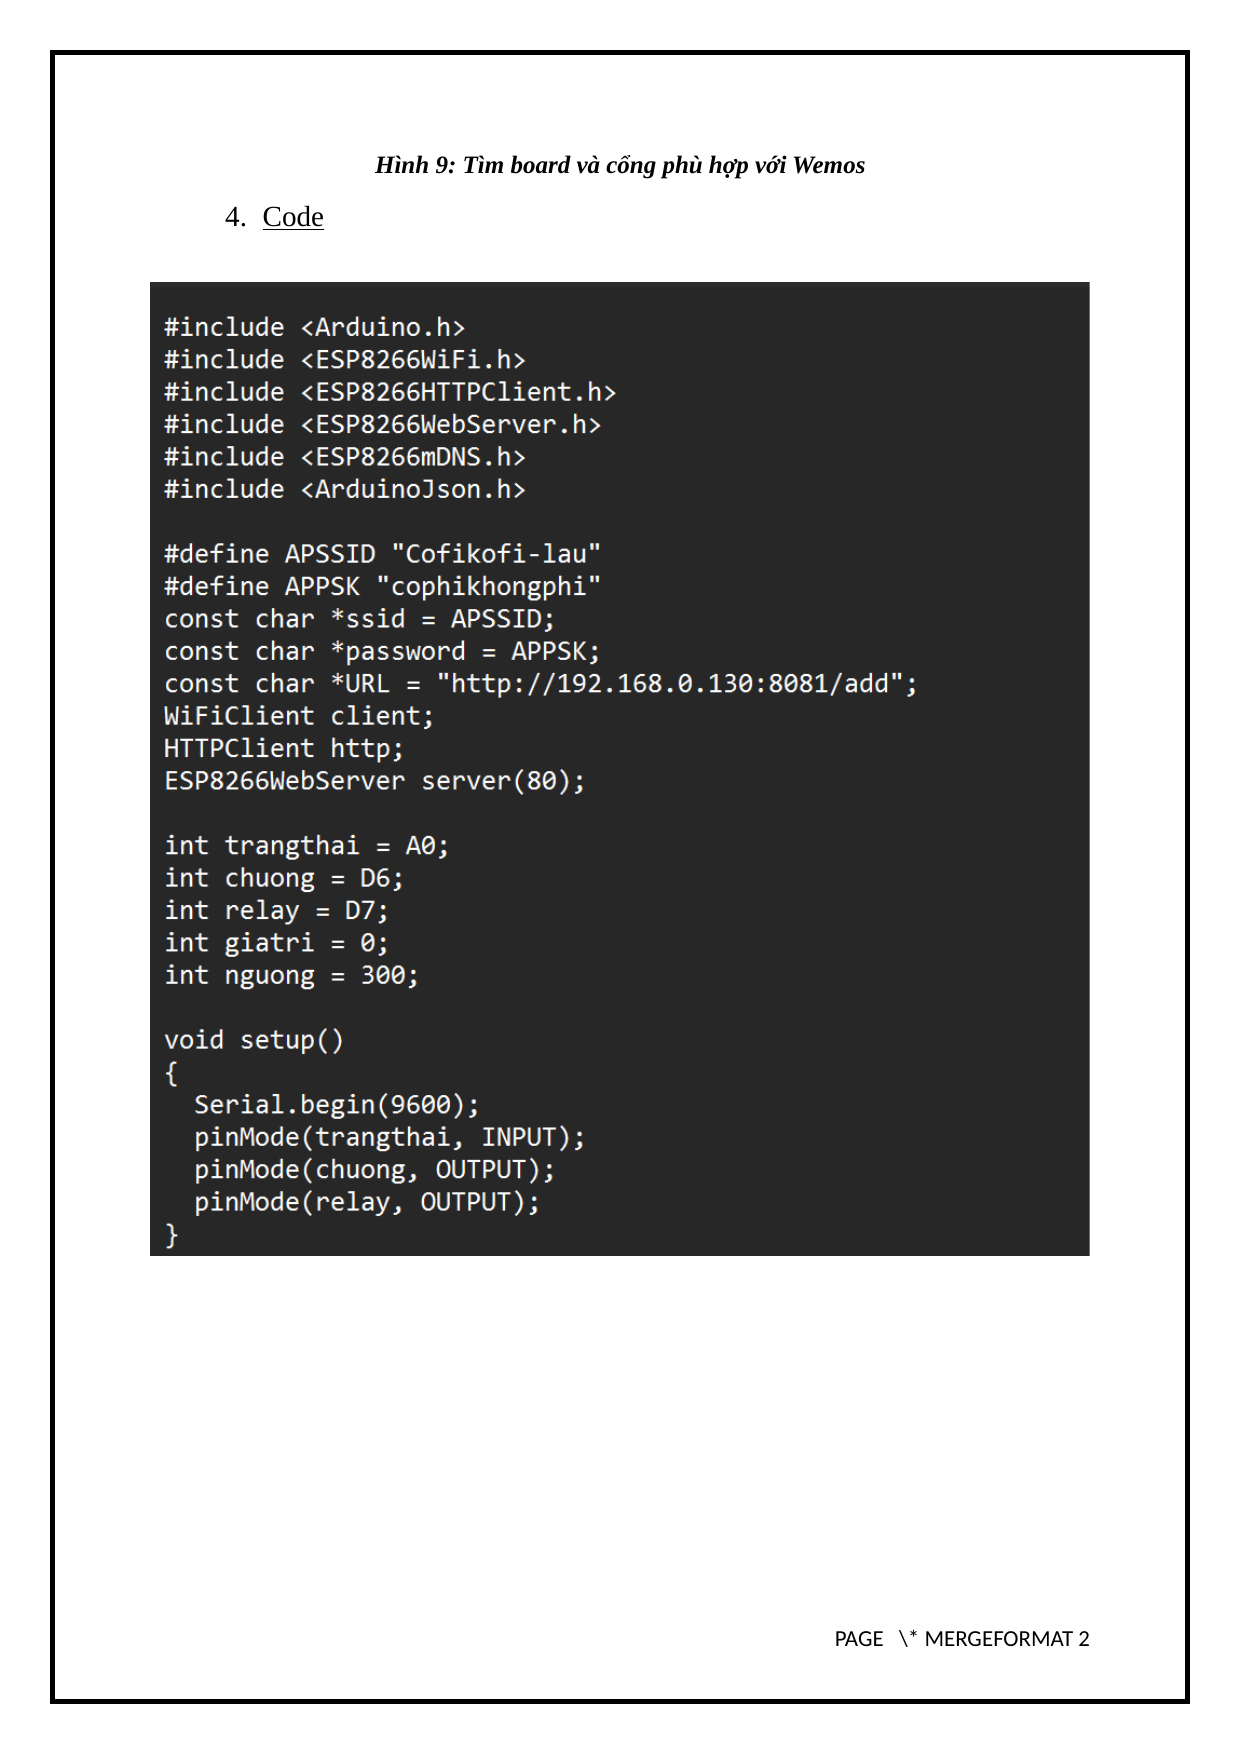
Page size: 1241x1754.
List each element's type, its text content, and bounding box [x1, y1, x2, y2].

subtitle Code [225, 199, 1090, 233]
text Hình 9: Tìm board và cổng phù hợp với Wemos [300, 150, 1090, 179]
picture [150, 282, 1090, 1256]
